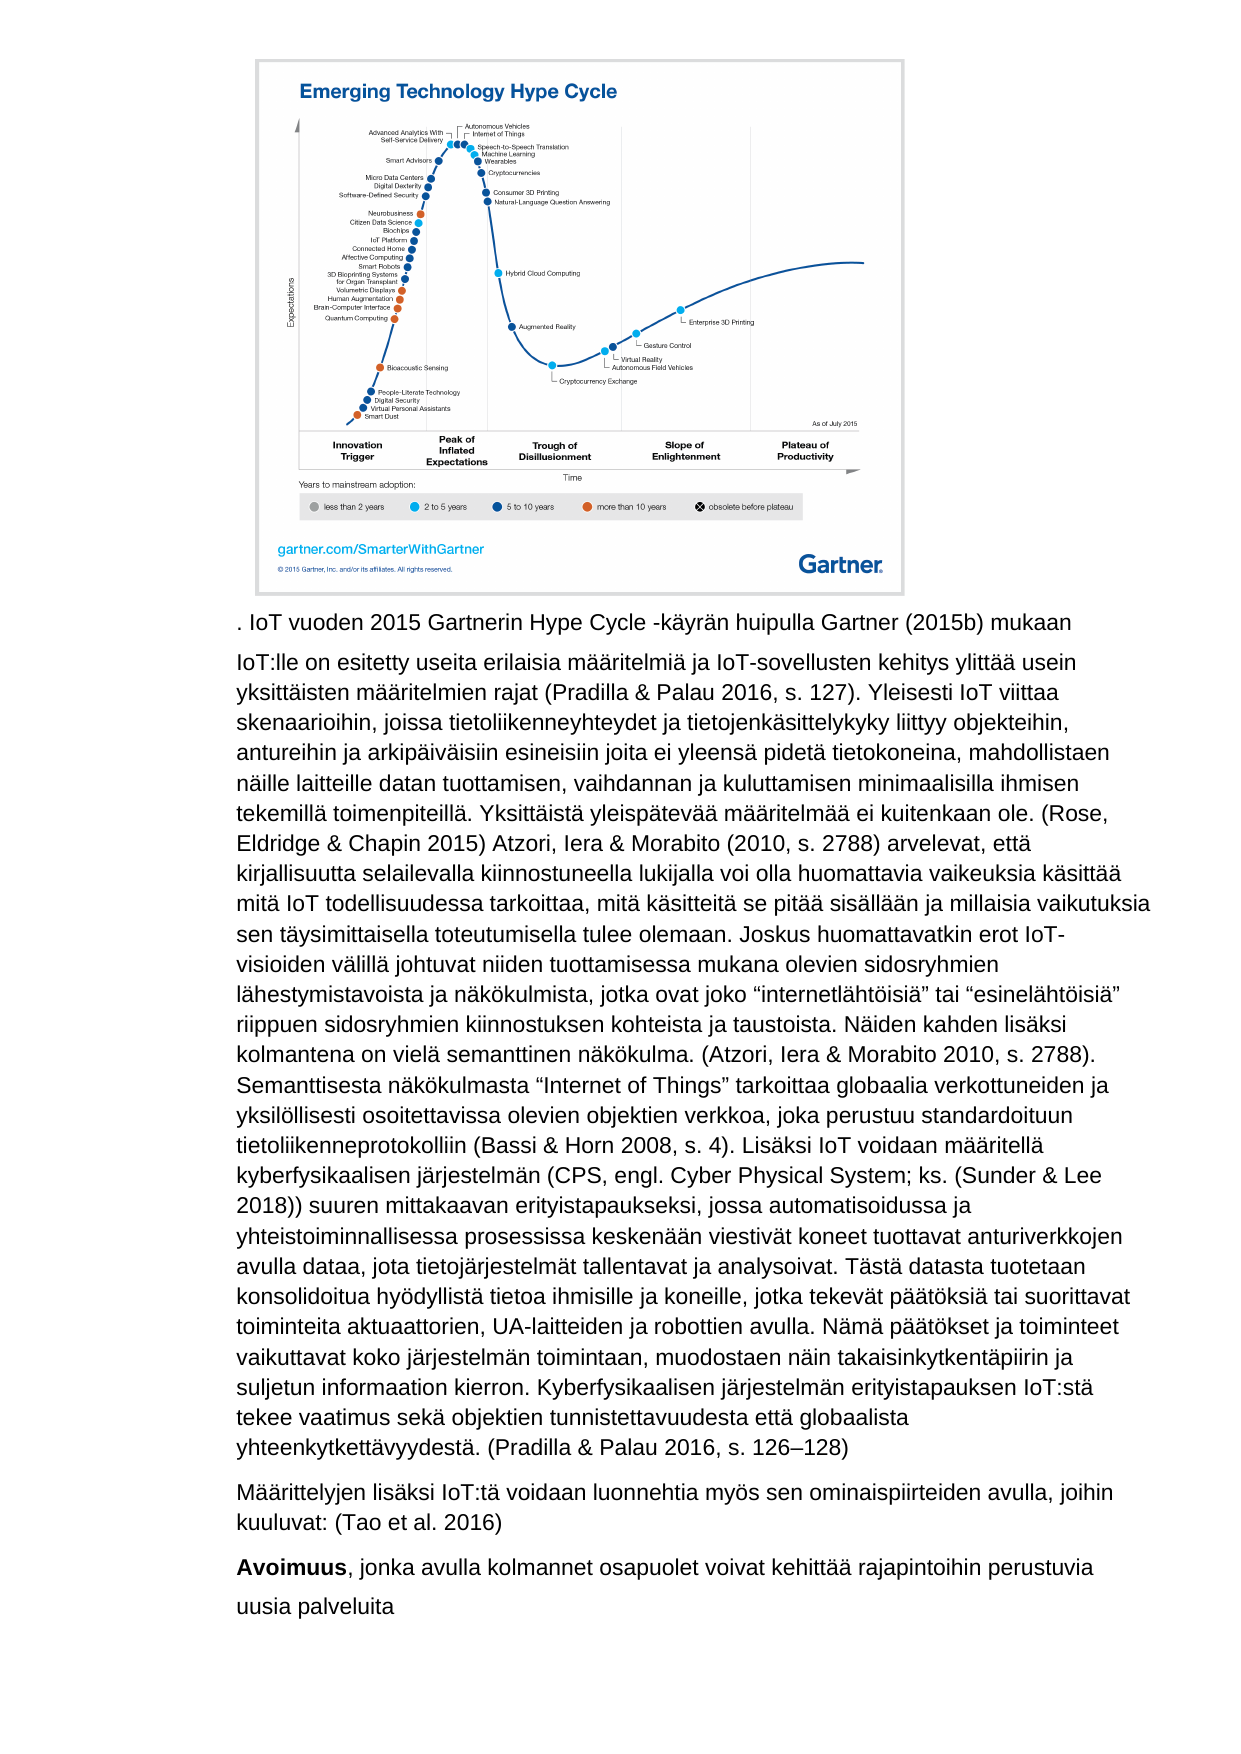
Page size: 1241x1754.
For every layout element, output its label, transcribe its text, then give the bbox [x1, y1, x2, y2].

picture [255, 59, 905, 596]
text IoT:lle on esitetty useita erilaisia määritelmiä ja IoT-sovellusten kehitys ylittää usein yksittäisten määritelmien rajat (Pradilla & Palau 2016, s. 127). Yleisesti IoT viittaa skenaarioihin, joissa tietoliikenneyhteydet ja tietojenkäsittelykyky liittyy objekteihin, antureihin ja arkipäiväisiin esineisiin joita ei yleensä pidetä tietokoneina, mahdollistaen näille laitteille datan tuottamisen, vaihdannan ja kuluttamisen minimaalisilla ihmisen tekemillä toimenpiteillä. Yksittäistä yleispätevää määritelmää ei kuitenkaan ole. (Rose, Eldridge & Chapin 2015) Atzori, Iera & Morabito (2010, s. 2788) arvelevat, että kirjallisuutta selailevalla kiinnostuneella lukijalla voi olla huomattavia vaikeuksia käsittää mitä IoT todellisuudessa tarkoittaa, mitä käsitteitä se pitää sisällään ja millaisia vaikutuksia sen täysimittaisella toteutumisella tulee olemaan. Joskus huomattavatkin erot IoT-visioiden välillä johtuvat niiden tuottamisessa mukana olevien sidosryhmien lähestymistavoista ja näkökulmista, jotka ovat joko “internetlähtöisiä” tai “esinelähtöisiä” riippuen sidosryhmien kiinnostuksen kohteista ja taustoista. Näiden kahden lisäksi kolmantena on vielä semanttinen näkökulma. (Atzori, Iera & Morabito 2010, s. 2788). Semanttisesta näkökulmasta “Internet of Things” tarkoittaa globaalia verkottuneiden ja yksilöllisesti osoitettavissa olevien objektien verkkoa, joka perustuu standardoituun tietoliikenneprotokolliin (Bassi & Horn 2008, s. 4). Lisäksi IoT voidaan määritellä kyberfysikaalisen järjestelmän (CPS, engl. Cyber Physical System; ks. (Sunder & Lee 2018)) suuren mittakaavan erityistapaukseksi, jossa automatisoidussa ja yhteistoiminnallisessa prosessissa keskenään viestivät koneet tuottavat anturiverkkojen avulla dataa, jota tietojärjestelmät tallentavat ja analysoivat. Tästä datasta tuotetaan konsolidoitua hyödyllistä tietoa ihmisille ja koneille, jotka tekevät päätöksiä tai suorittavat toiminteita aktuaattorien, UA-laitteiden ja robottien avulla. Nämä päätökset ja toiminteet vaikuttavat koko järjestelmän toimintaan, muodostaen näin takaisinkytkentäpiirin ja suljetun informaation kierron. Kyberfysikaalisen järjestelmän erityistapauksen IoT:stä tekee vaatimus sekä objektien tunnistettavuudesta että globaalista yhteenkytkettävyydestä. (Pradilla & Palau 2016, s. 126–128) [236, 649, 1152, 1460]
text Määrittelyjen lisäksi IoT:tä voidaan luonnehtia myös sen ominaispiirteiden avulla, joihin kuuluvat: (Tao et al. 2016) [236, 1479, 1152, 1535]
